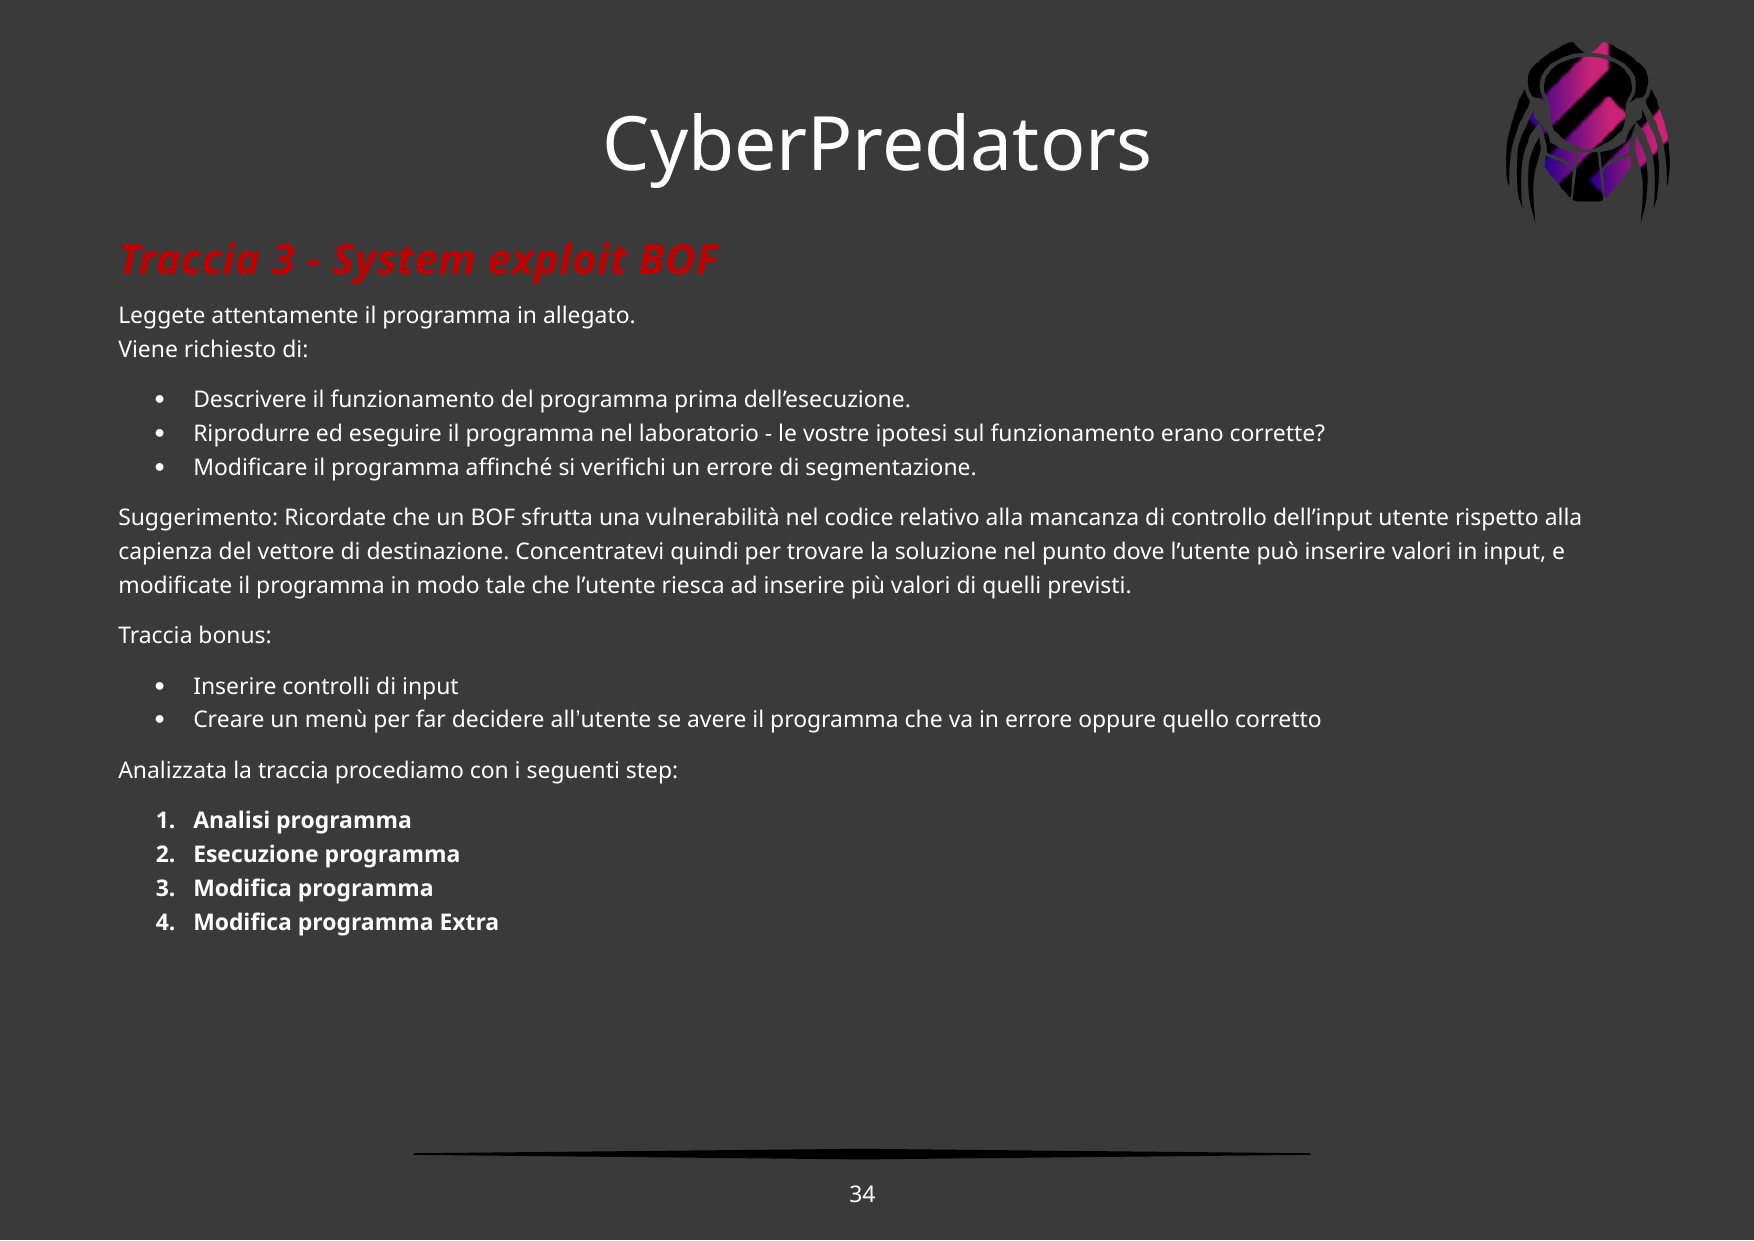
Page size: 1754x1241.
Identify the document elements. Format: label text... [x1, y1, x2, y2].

list Descrivere il funzionamento del programma prima dell’esecuzione. [156, 383, 1606, 415]
picture [1496, 40, 1679, 224]
list Riprodurre ed eseguire il programma nel laboratorio - le vostre ipotesi sul funzionamento erano corrette? [156, 417, 1606, 448]
list Analisi programma [156, 804, 1606, 836]
list Inserire controlli di input [156, 670, 1606, 701]
list Modifica programma [156, 872, 1606, 903]
text Analizzata la traccia procediamo con i seguenti step: [118, 754, 1606, 785]
list Modificare il programma affinché si verifichi un errore di segmentazione. [156, 451, 1606, 482]
text Suggerimento: Ricordate che un BOF sfrutta una vulnerabilità nel codice relativo alla mancanza di controllo dell’input utente rispetto alla capienza del vettore di destinazione. Concentratevi quindi per trovare la soluzione nel punto dove l’utente può inserire valori in input, e modificate il programma in modo tale che l’utente riesca ad inserire più valori di quelli previsti. [118, 501, 1606, 600]
list Creare un menù per far decidere allʼutente se avere il programma che va in errore oppure quello corretto [156, 703, 1606, 735]
subtitle Traccia 3 - System exploit BOF [118, 230, 1606, 286]
text Traccia bonus: [118, 619, 1606, 651]
list Modifica programma Extra [156, 906, 1606, 937]
text Leggete attentamente il programma in allegato. Viene richiesto di: [118, 299, 1606, 364]
list Esecuzione programma [156, 838, 1606, 869]
